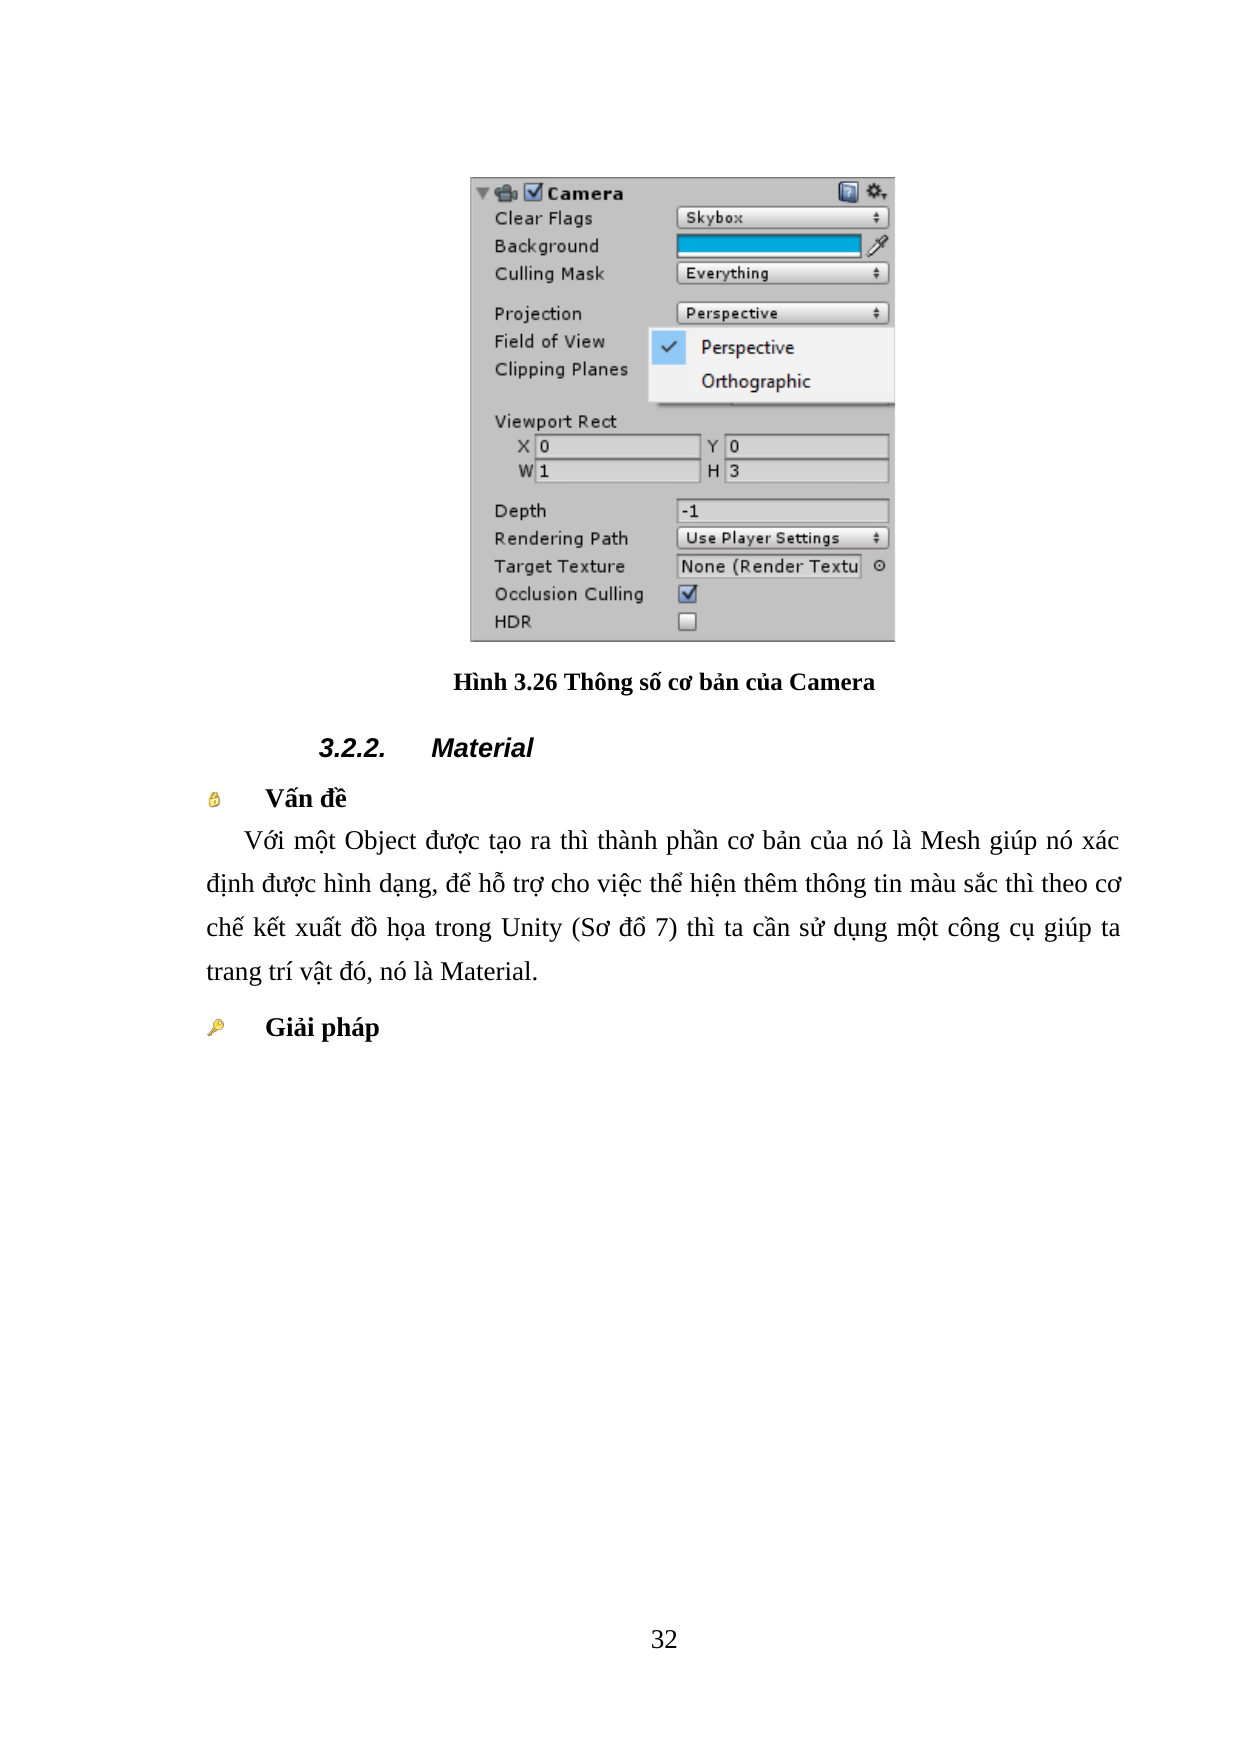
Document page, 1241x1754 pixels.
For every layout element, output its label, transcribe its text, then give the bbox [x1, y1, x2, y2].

text Với một Object được tạo ra thì thành phần cơ bản của nó là Mesh giúp nó xác định được hình dạng, để hỗ trợ cho việc thể hiện thêm thông tin màu sắc thì theo cơ chế kết xuất đồ họa trong Unity (Sơ đổ 7) thì ta cần sử dụng một công cụ giúp ta trang trí vật đó, nó là Material. [206, 824, 1122, 986]
text Vấn đề [206, 782, 1122, 813]
subtitle Material [281, 732, 1122, 763]
picture [207, 1019, 224, 1036]
text Giải pháp [206, 1011, 1122, 1042]
picture [470, 177, 896, 642]
picture [207, 790, 221, 808]
